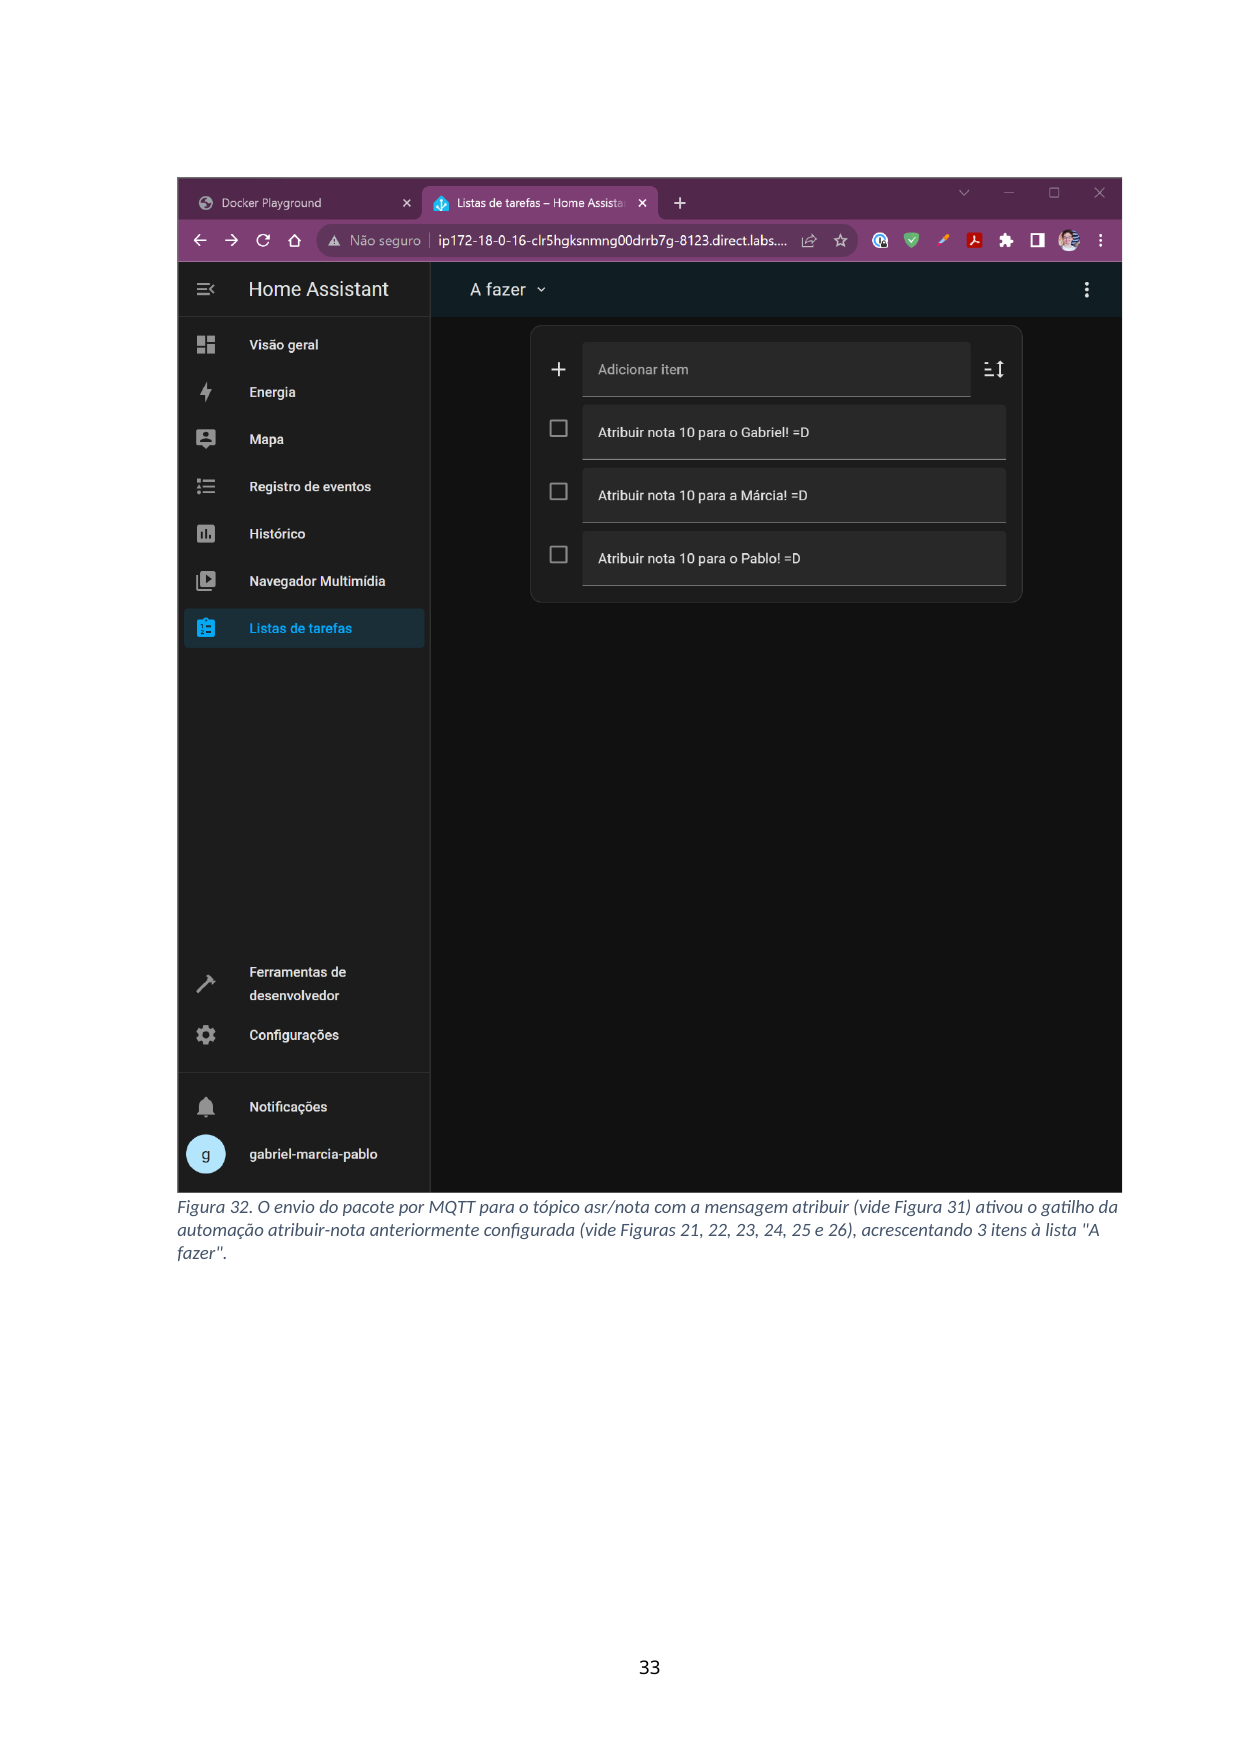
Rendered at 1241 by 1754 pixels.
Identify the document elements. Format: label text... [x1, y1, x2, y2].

picture [177, 177, 1123, 1193]
text Figura 32. O envio do pacote por MQTT para o tópico asr/nota com a mensagem atribuir (vide Figura 31) ativou o gatilho da automação atribuir-nota anteriormente configurada (vide Figuras 21, 22, 23, 24, 25 e 26), acrescentando 3 itens à lista "A fazer". [177, 1195, 1122, 1264]
